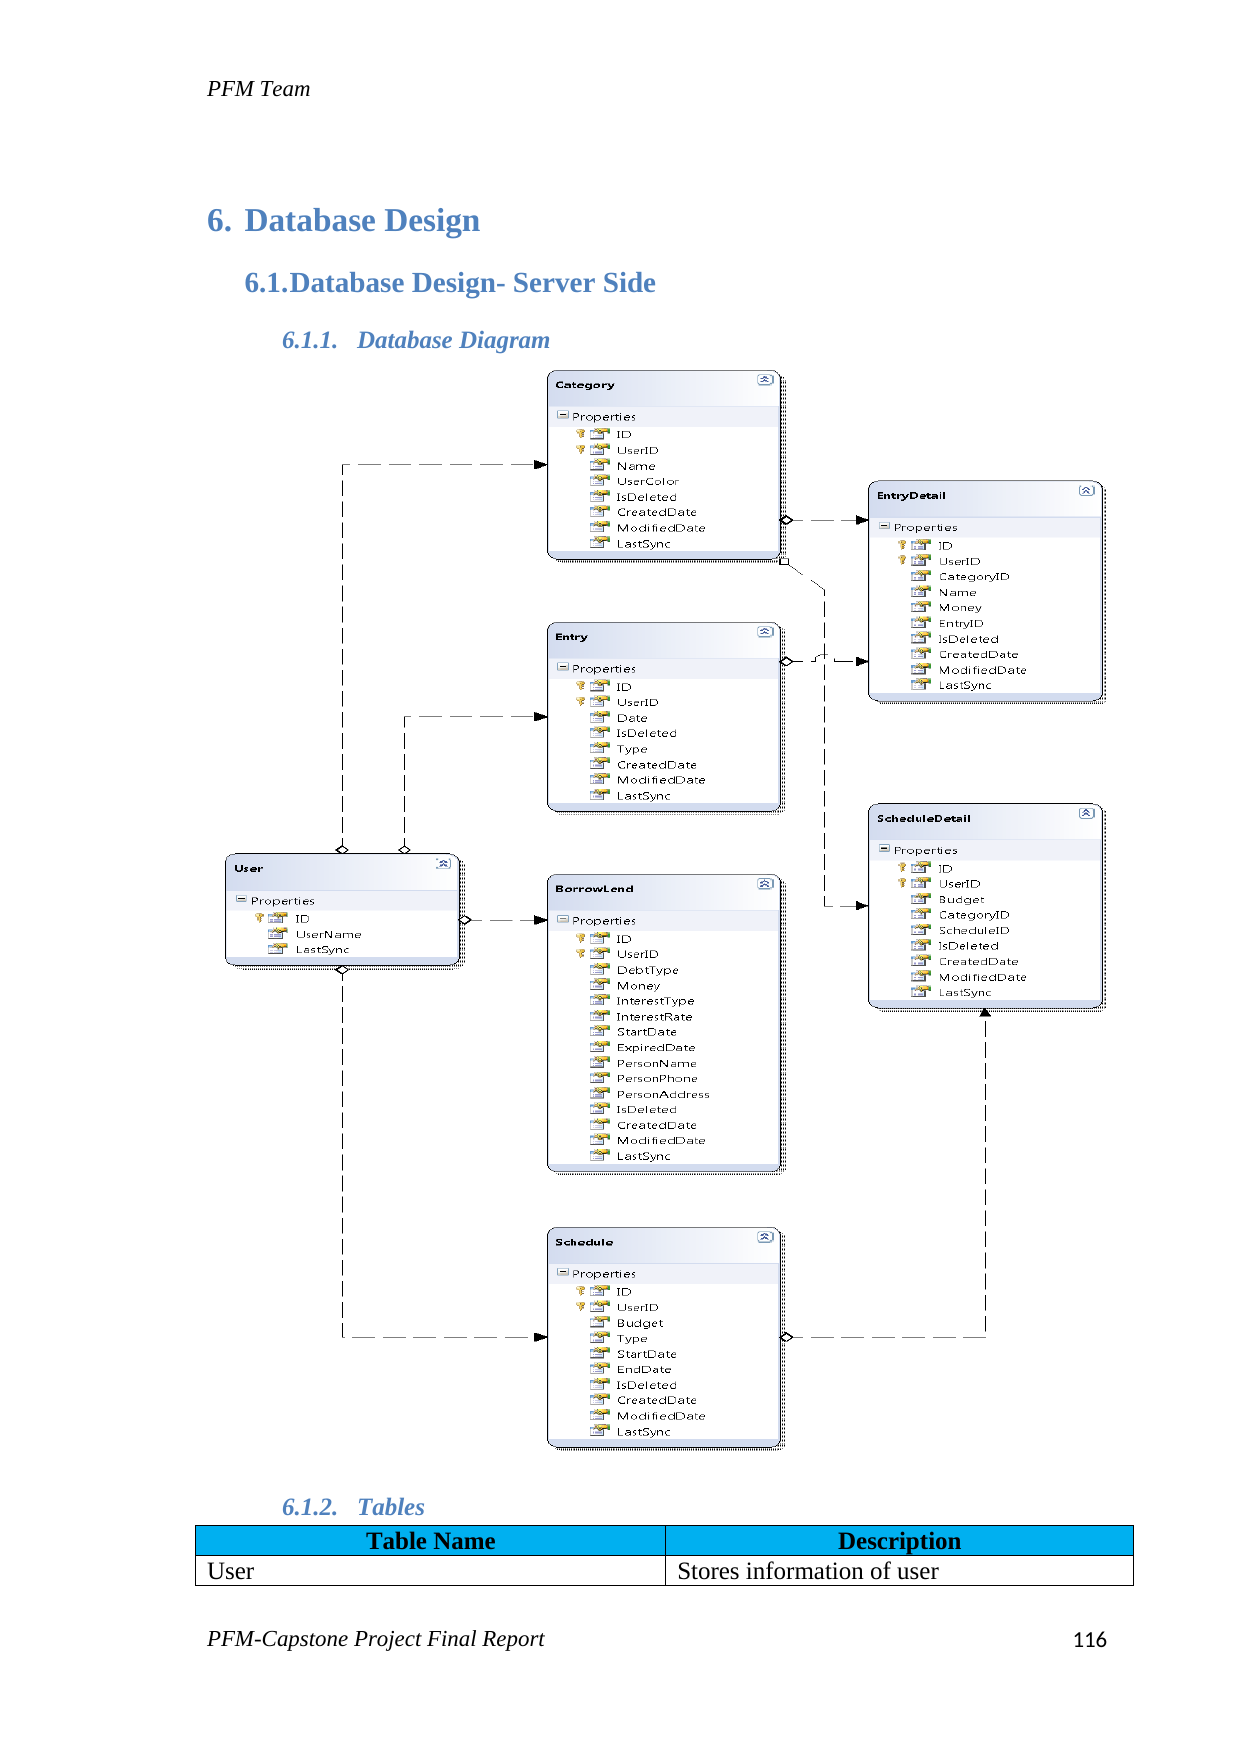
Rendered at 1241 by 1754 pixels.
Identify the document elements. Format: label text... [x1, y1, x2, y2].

subtitle Database Design- Server Side [244, 266, 1122, 299]
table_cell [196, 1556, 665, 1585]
subtitle Database Diagram [282, 325, 1122, 354]
picture [206, 358, 1145, 1468]
subtitle Tables [282, 1492, 1122, 1521]
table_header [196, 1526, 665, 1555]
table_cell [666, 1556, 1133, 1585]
subtitle Database Design [207, 201, 1122, 239]
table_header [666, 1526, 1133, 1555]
